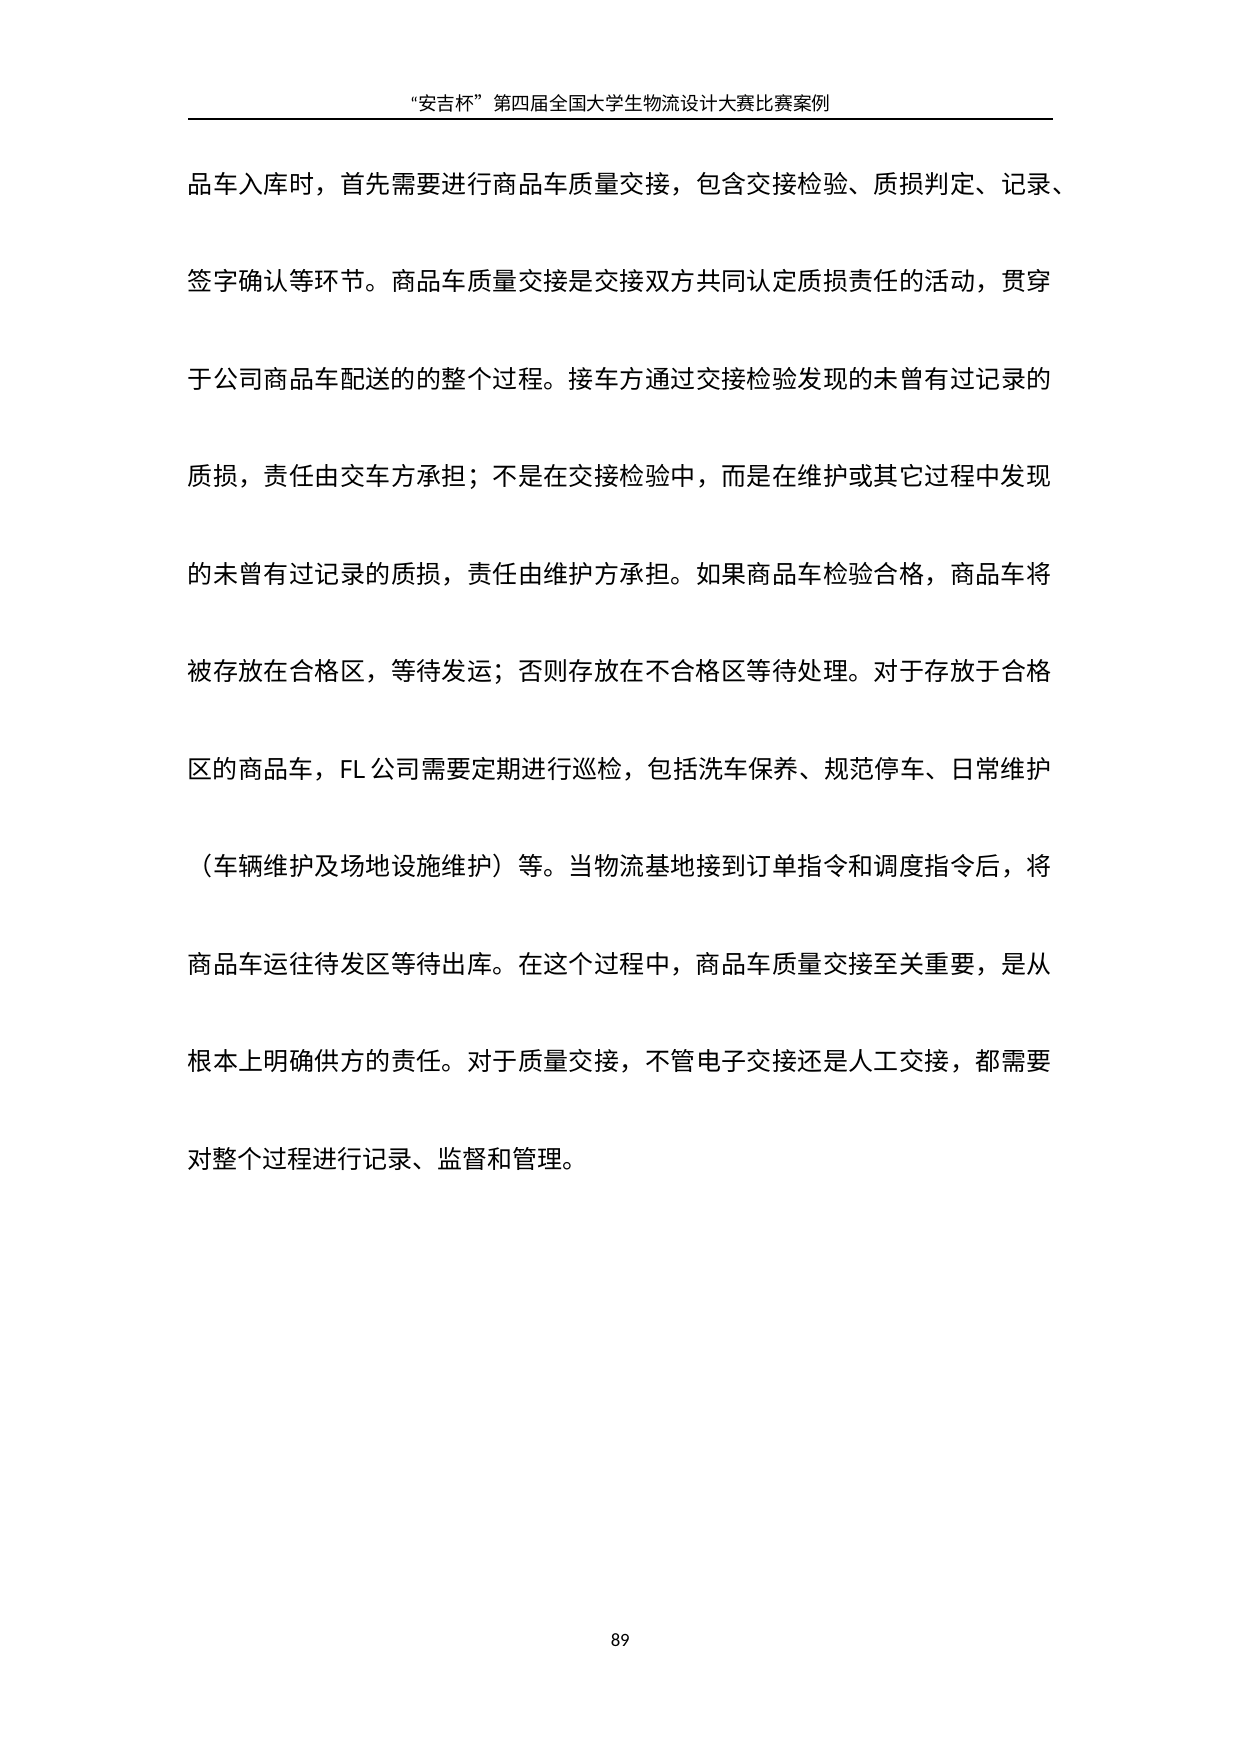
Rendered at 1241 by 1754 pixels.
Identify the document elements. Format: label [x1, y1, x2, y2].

text [187, 150, 1053, 1190]
